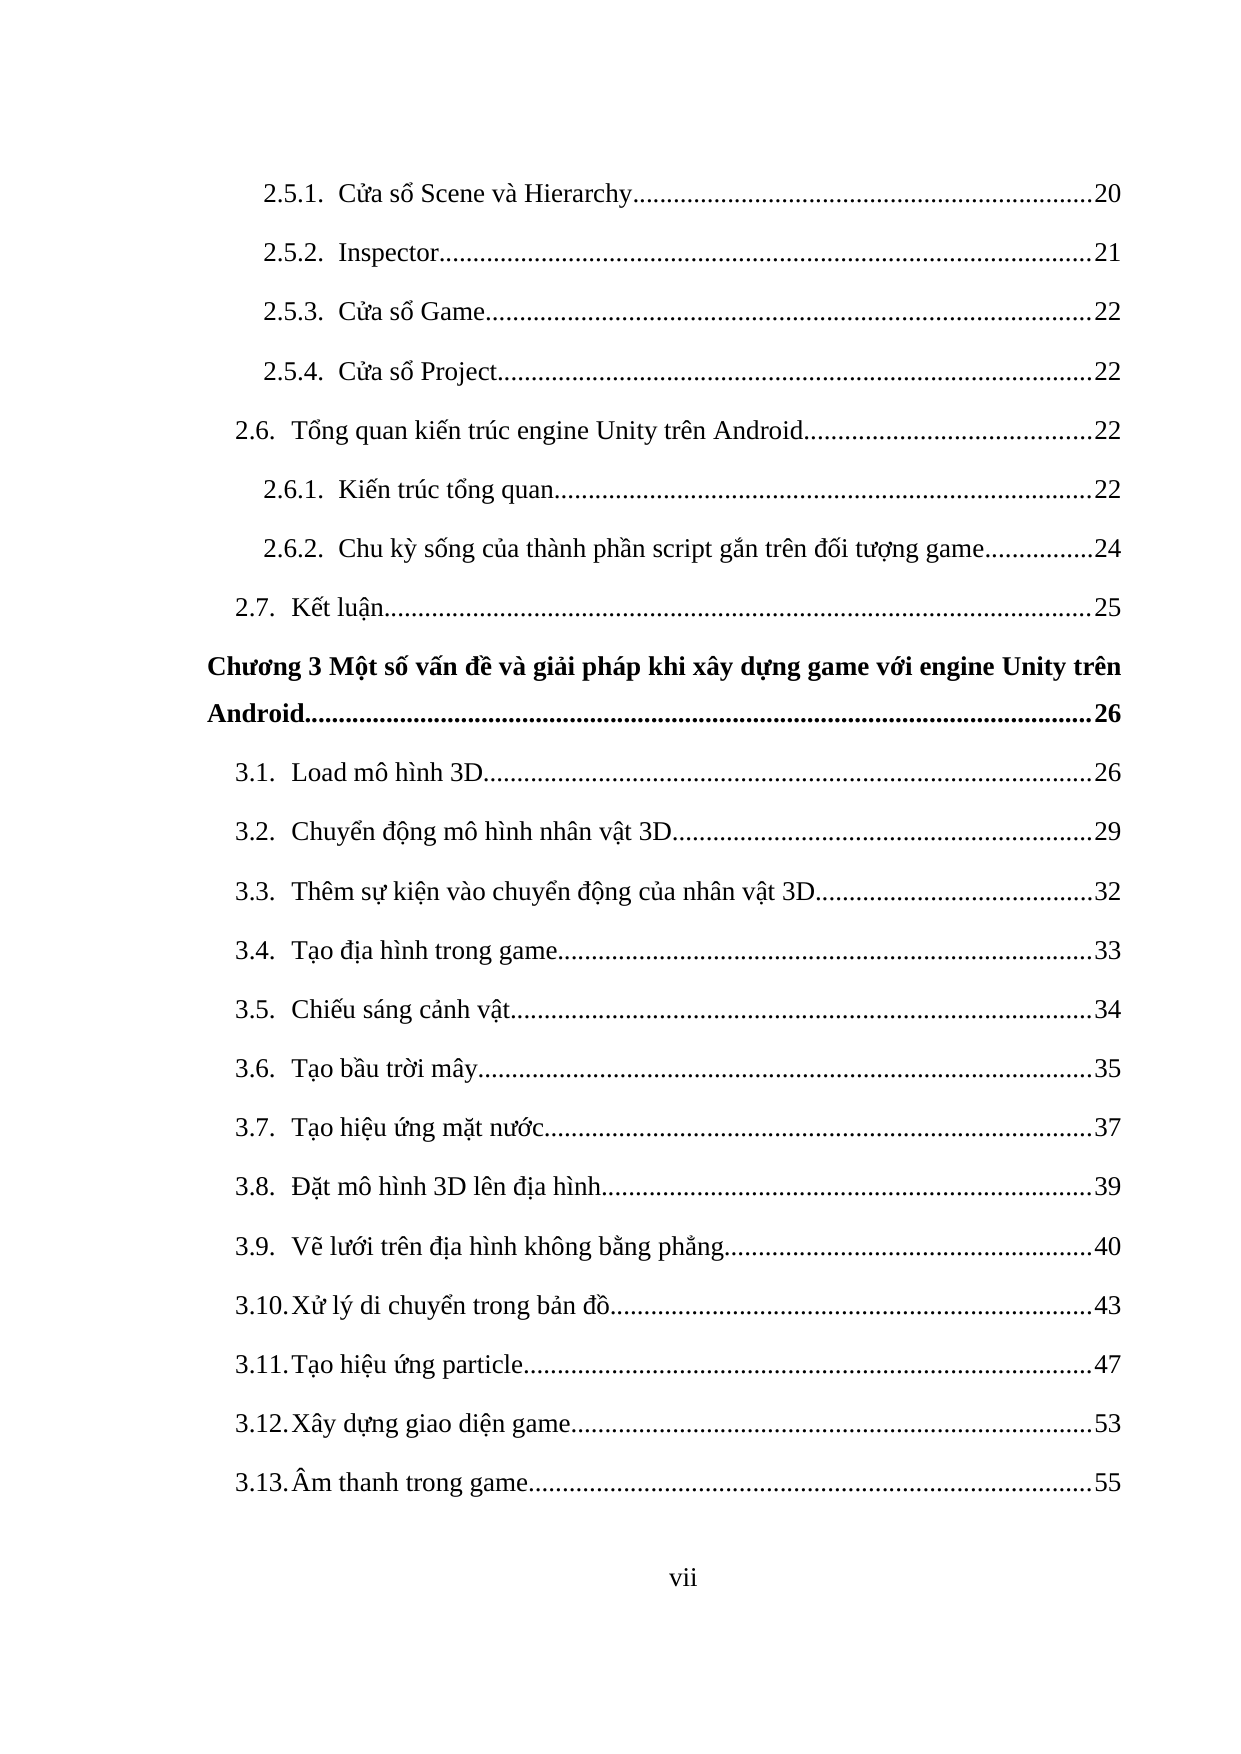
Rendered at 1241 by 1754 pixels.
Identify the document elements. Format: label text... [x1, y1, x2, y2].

text 2.5.3. Cửa sổ Game 22 [261, 296, 1122, 327]
text 3.2. Chuyển động mô hình nhân vật 3D 29 [234, 816, 1122, 847]
text 3.7. Tạo hiệu ứng mặt nước 37 [234, 1111, 1122, 1142]
text 3.12. Xây dựng giao diện game 53 [234, 1407, 1122, 1438]
text 2.6.2. Chu kỳ sống của thành phần script gắn trên đối tượng game 24 [261, 532, 1122, 563]
text 3.1. Load mô hình 3D 26 [234, 756, 1122, 787]
text 3.9. Vẽ lưới trên địa hình không bằng phẳng 40 [234, 1230, 1122, 1261]
text 2.5.2. Inspector 21 [261, 236, 1122, 267]
text 2.7. Kết luận 25 [234, 591, 1122, 622]
text 3.5. Chiếu sáng cảnh vật 34 [234, 993, 1122, 1024]
text 3.8. Đặt mô hình 3D lên địa hình 39 [234, 1171, 1122, 1202]
text 3.4. Tạo địa hình trong game 33 [234, 934, 1122, 965]
text 3.6. Tạo bầu trời mây 35 [234, 1052, 1122, 1083]
text 3.10. Xử lý di chuyển trong bản đồ 43 [234, 1289, 1122, 1320]
text 2.6. Tổng quan kiến trúc engine Unity trên Android 22 [234, 414, 1122, 445]
text 2.6.1. Kiến trúc tổng quan 22 [261, 473, 1122, 504]
text 2.5.4. Cửa sổ Project 22 [261, 355, 1122, 386]
text Chương 3 Một số vấn đề và giải pháp khi xây dựng game với engine Unity trên Android 26 [207, 651, 1122, 728]
text 3.3. Thêm sự kiện vào chuyển động của nhân vật 3D 32 [234, 875, 1122, 906]
text 3.11. Tạo hiệu ứng particle 47 [234, 1348, 1122, 1379]
text 3.13. Âm thanh trong game 55 [234, 1466, 1122, 1497]
text 2.5.1. Cửa sổ Scene và Hierarchy 20 [261, 177, 1122, 208]
